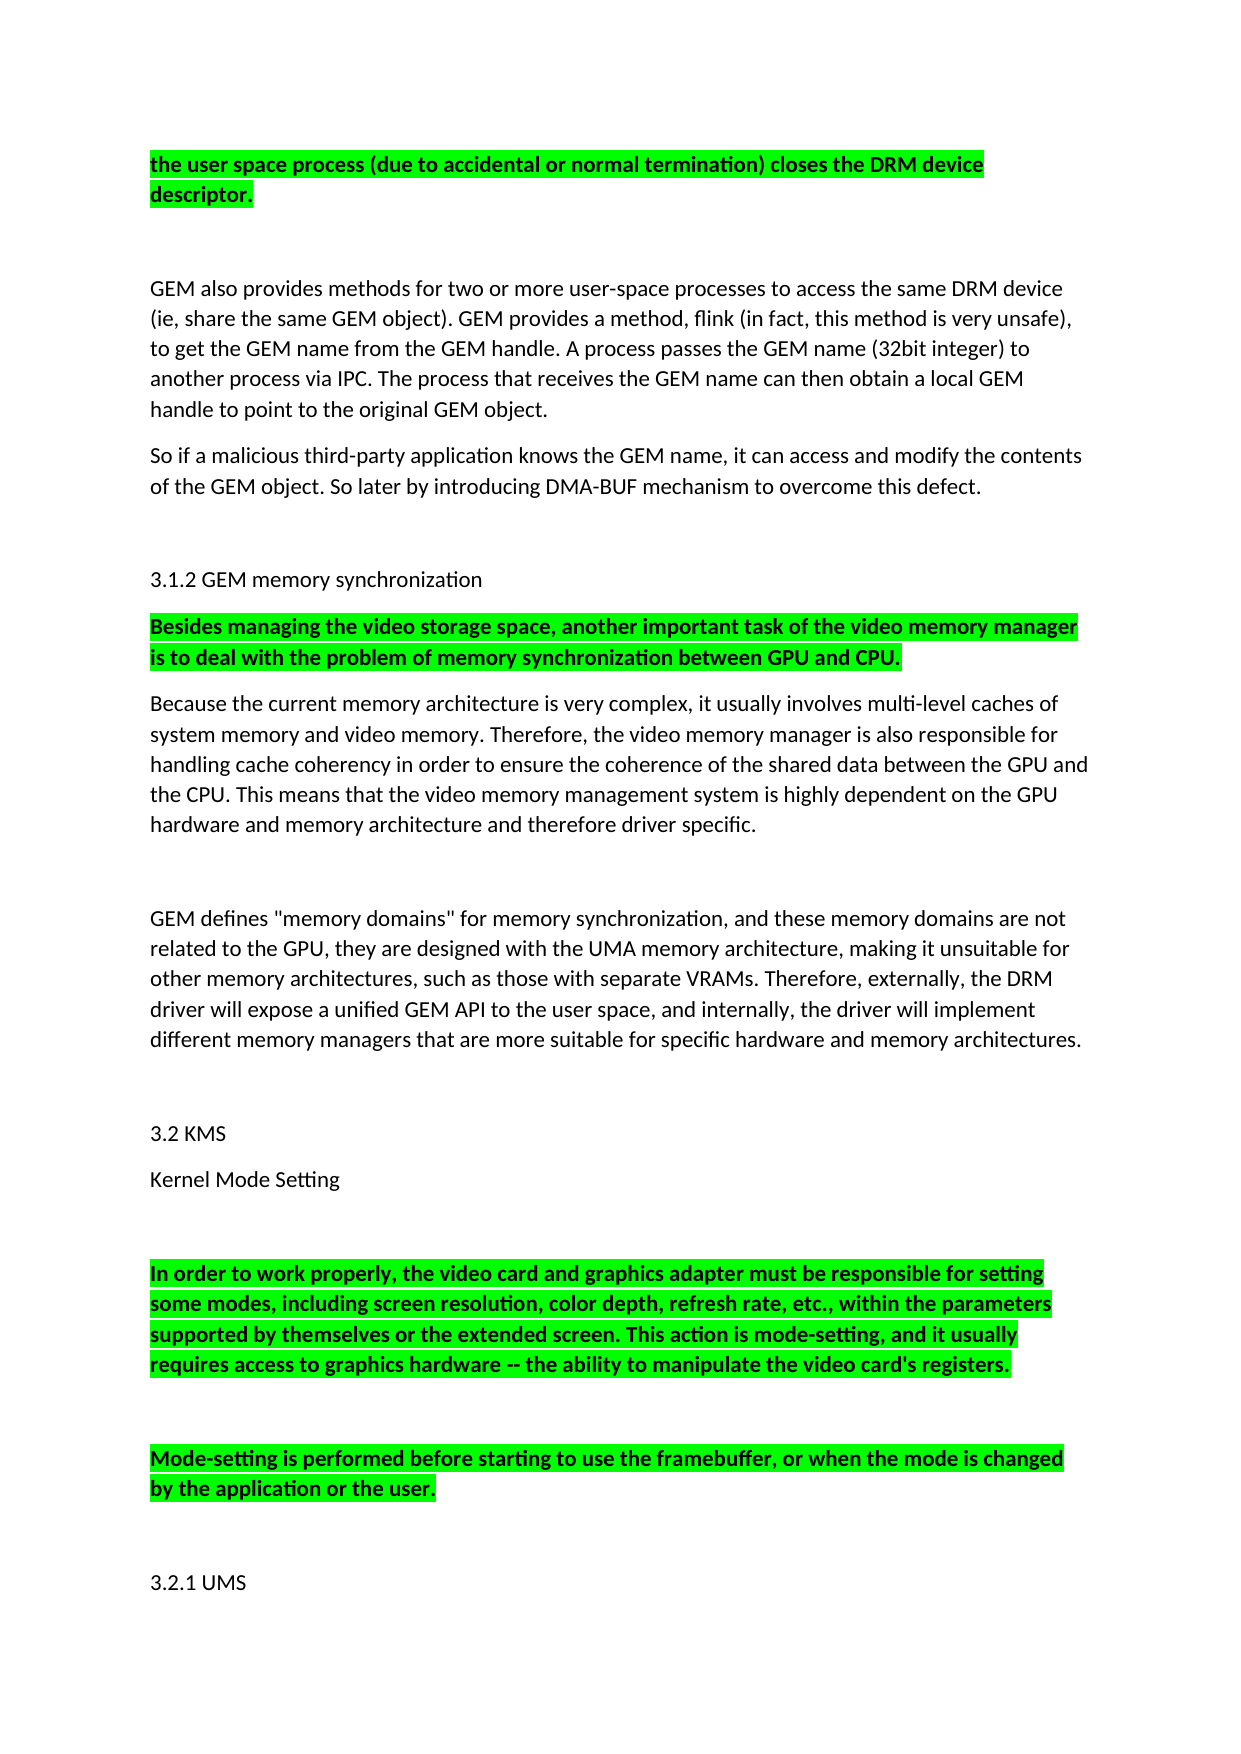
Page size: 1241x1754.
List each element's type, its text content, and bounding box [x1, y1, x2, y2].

text Besides managing the video storage space, another important task of the video memory manager is to deal with the problem of memory synchronization between GPU and CPU. [150, 612, 1090, 671]
text Mode-setting is performed before starting to use the framebuffer, or when the mode is changed by the application or the user. [150, 1444, 1090, 1502]
text GEM defines "memory domains" for memory synchronization, and these memory domains are not related to the GPU, they are designed with the UMA memory architecture, making it unsuitable for other memory architectures, such as those with separate VRAMs. Therefore, externally, the DRM driver will expose a unified GEM API to the user space, and internally, the driver will implement different memory managers that are more suitable for specific hardware and memory architectures. [150, 904, 1090, 1053]
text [150, 150, 1090, 208]
text Because the current memory architecture is very complex, it usually involves multi-level caches of system memory and video memory. Therefore, the video memory manager is also responsible for handling cache coherency in order to ensure the coherence of the shared data between the GPU and the CPU. This means that the video memory management system is highly dependent on the GPU hardware and memory architecture and therefore driver specific. [150, 689, 1090, 838]
text 3.2 KMS [150, 1119, 1090, 1147]
text 3.2.1 UMS [150, 1568, 1090, 1596]
text So if a malicious third-party application knows the GEM name, it can access and modify the contents of the GEM object. So later by introducing DMA-BUF mechanism to overcome this defect. [150, 442, 1090, 500]
text Kernel Mode Setting [150, 1166, 1090, 1194]
text 3.1.2 GEM memory synchronization [150, 566, 1090, 594]
text In order to work properly, the video card and graphics adapter must be responsible for setting some modes, including screen resolution, color depth, refresh rate, etc., within the parameters supported by themselves or the extended screen. This action is mode-setting, and it usually requires access to graphics hardware -- the ability to manipulate the video card's registers. [150, 1259, 1090, 1378]
text GEM also provides methods for two or more user-space processes to access the same DRM device (ie, share the same GEM object). GEM provides a method, flink (in fact, this method is very unsafe), to get the GEM name from the GEM handle. A process passes the GEM name (32bit integer) to another process via IPC. The process that receives the GEM name can then obtain a local GEM handle to point to the original GEM object. [150, 274, 1090, 423]
